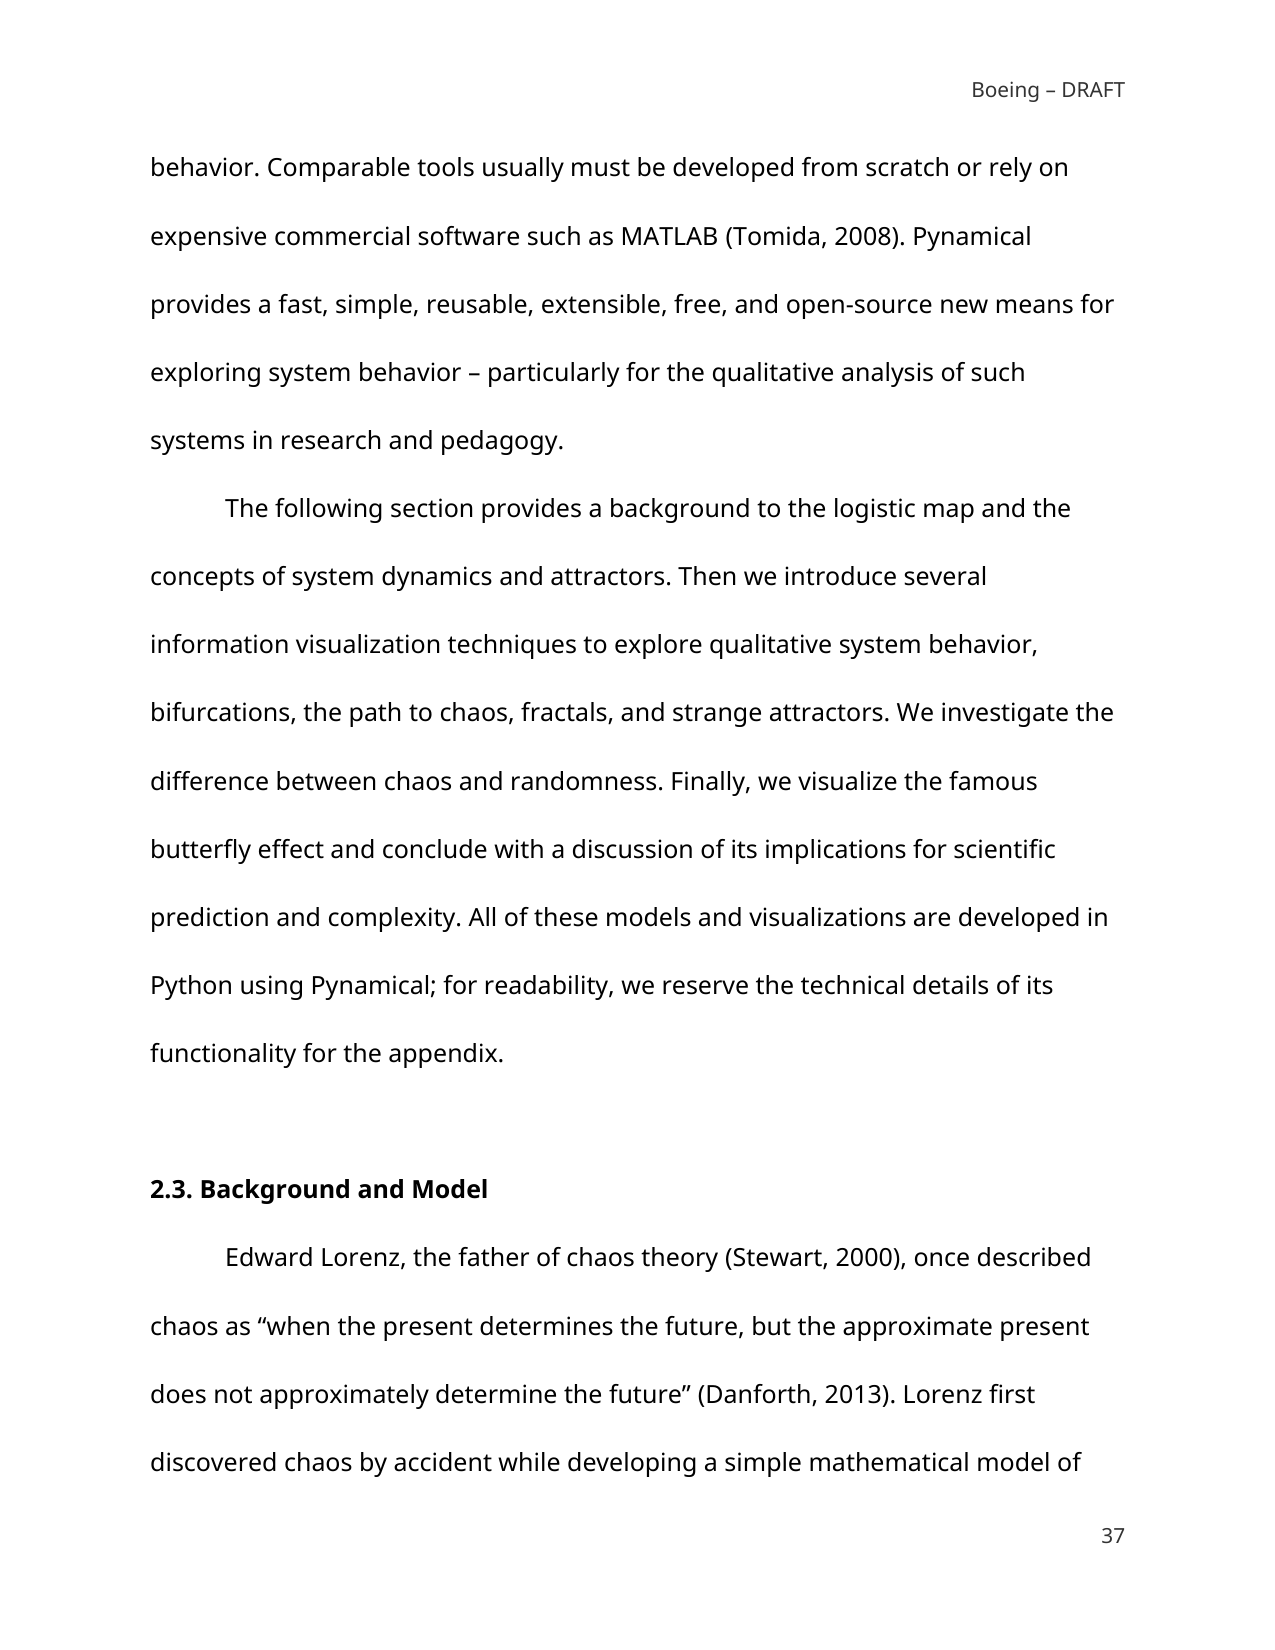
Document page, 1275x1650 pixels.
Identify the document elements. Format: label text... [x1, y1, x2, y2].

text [150, 1240, 1125, 1478]
text The following section provides a background to the logistic map and the concepts of system dynamics and attractors. Then we introduce several information visualization techniques to explore qualitative system behavior, bifurcations, the path to chaos, fractals, and strange attractors. We investigate the difference between chaos and randomness. Finally, we visualize the famous butterfly effect and conclude with a discussion of its implications for scientific prediction and complexity. All of these models and visualizations are developed in Python using Pynamical; for readability, we reserve the technical details of its functionality for the appendix. [150, 491, 1125, 1070]
subtitle Background and Model [150, 1172, 1125, 1206]
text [150, 150, 1125, 457]
